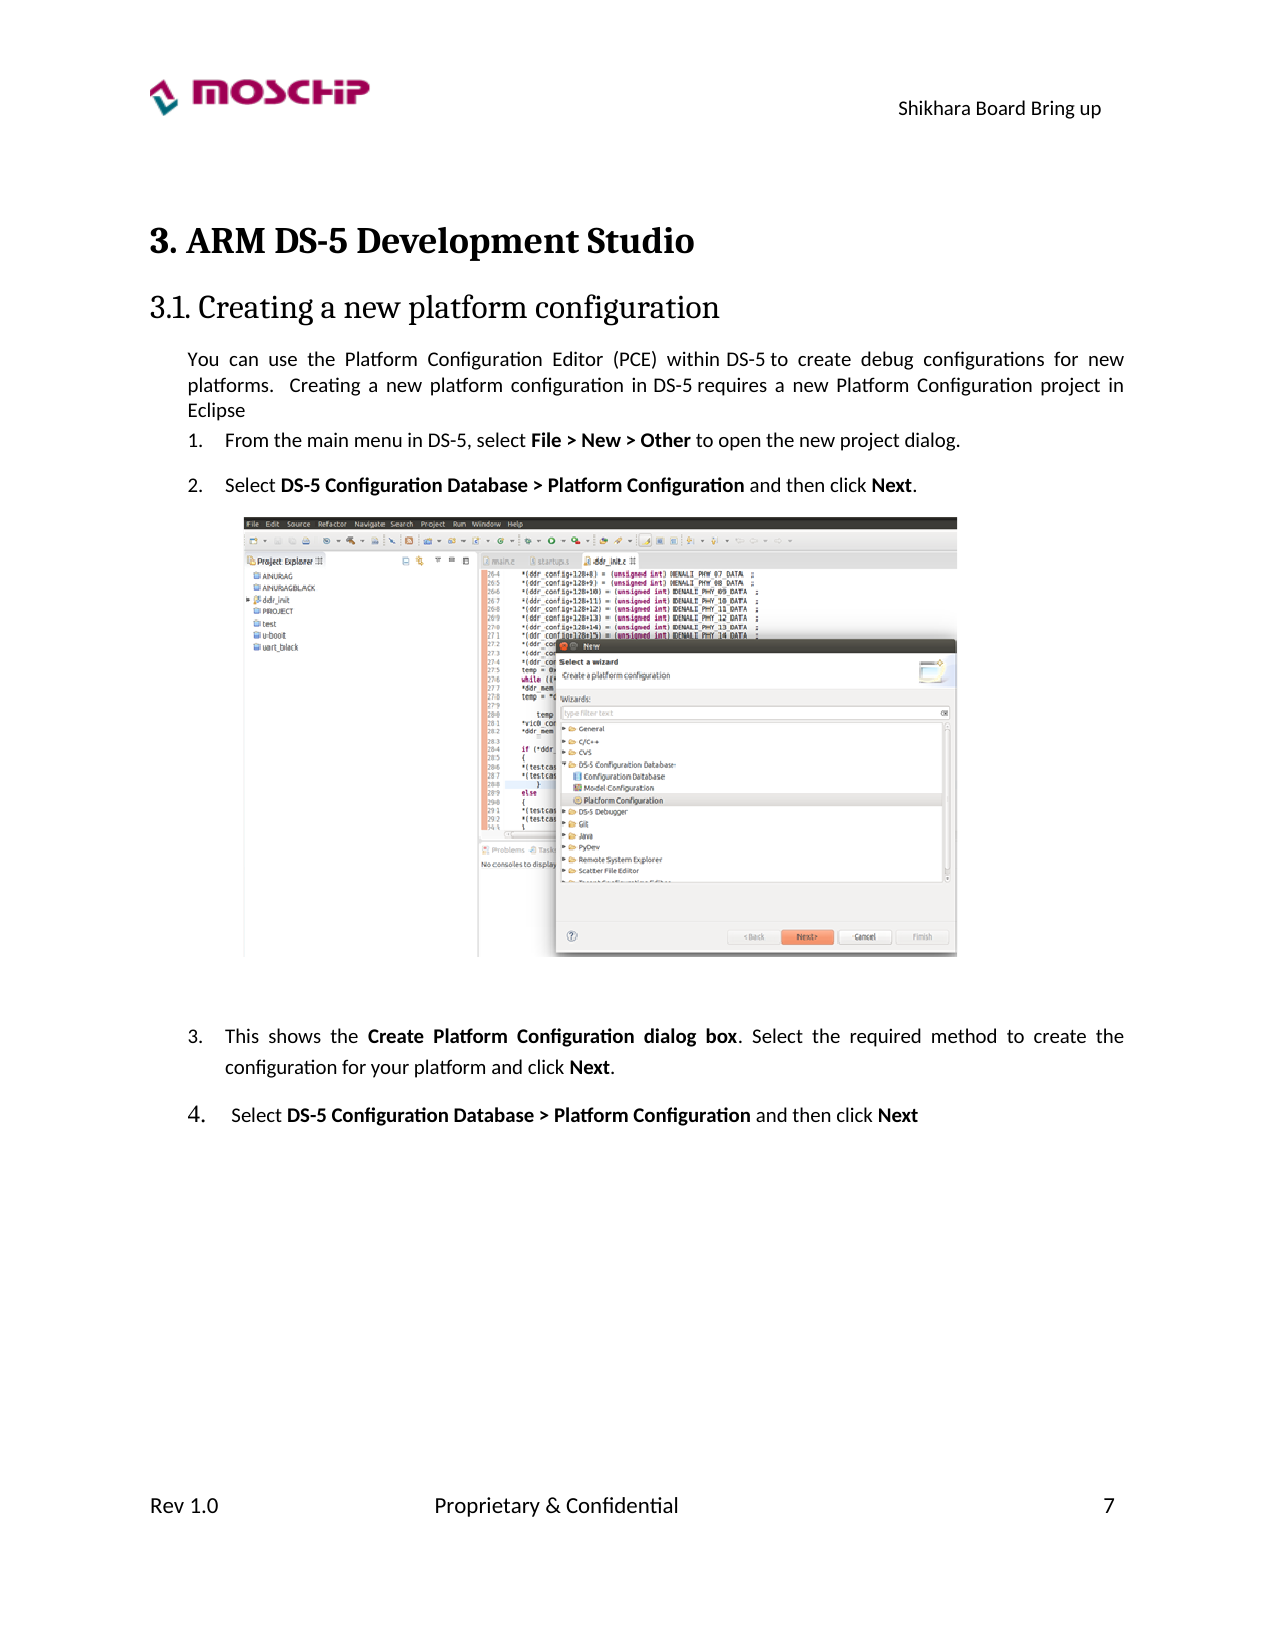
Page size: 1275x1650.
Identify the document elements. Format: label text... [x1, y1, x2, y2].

picture [243, 517, 958, 959]
list From the main menu in DS-5, select File > New > Other to open the new project dialog. [187, 428, 1125, 453]
list This shows the Create Platform Configuration dialog box. Select the required method to create the configuration for your platform and click Next. [187, 1024, 1125, 1079]
picture [150, 75, 371, 116]
list Select DS-5 Configuration Database > Platform Configuration and then click Next [187, 1099, 1125, 1128]
subtitle 3. ARM DS-5 Development Studio [150, 220, 1125, 263]
list Select DS-5 Configuration Database > Platform Configuration and then click Next. [187, 473, 1125, 498]
text You can use the Platform Configuration Editor (PCE) within DS-5 to create debug configurations for new platforms. Creating a new platform configuration in DS-5 requires a new Platform Configuration project in Eclipse [187, 346, 1125, 423]
subtitle 3.1. Creating a new platform configuration [150, 288, 1125, 326]
